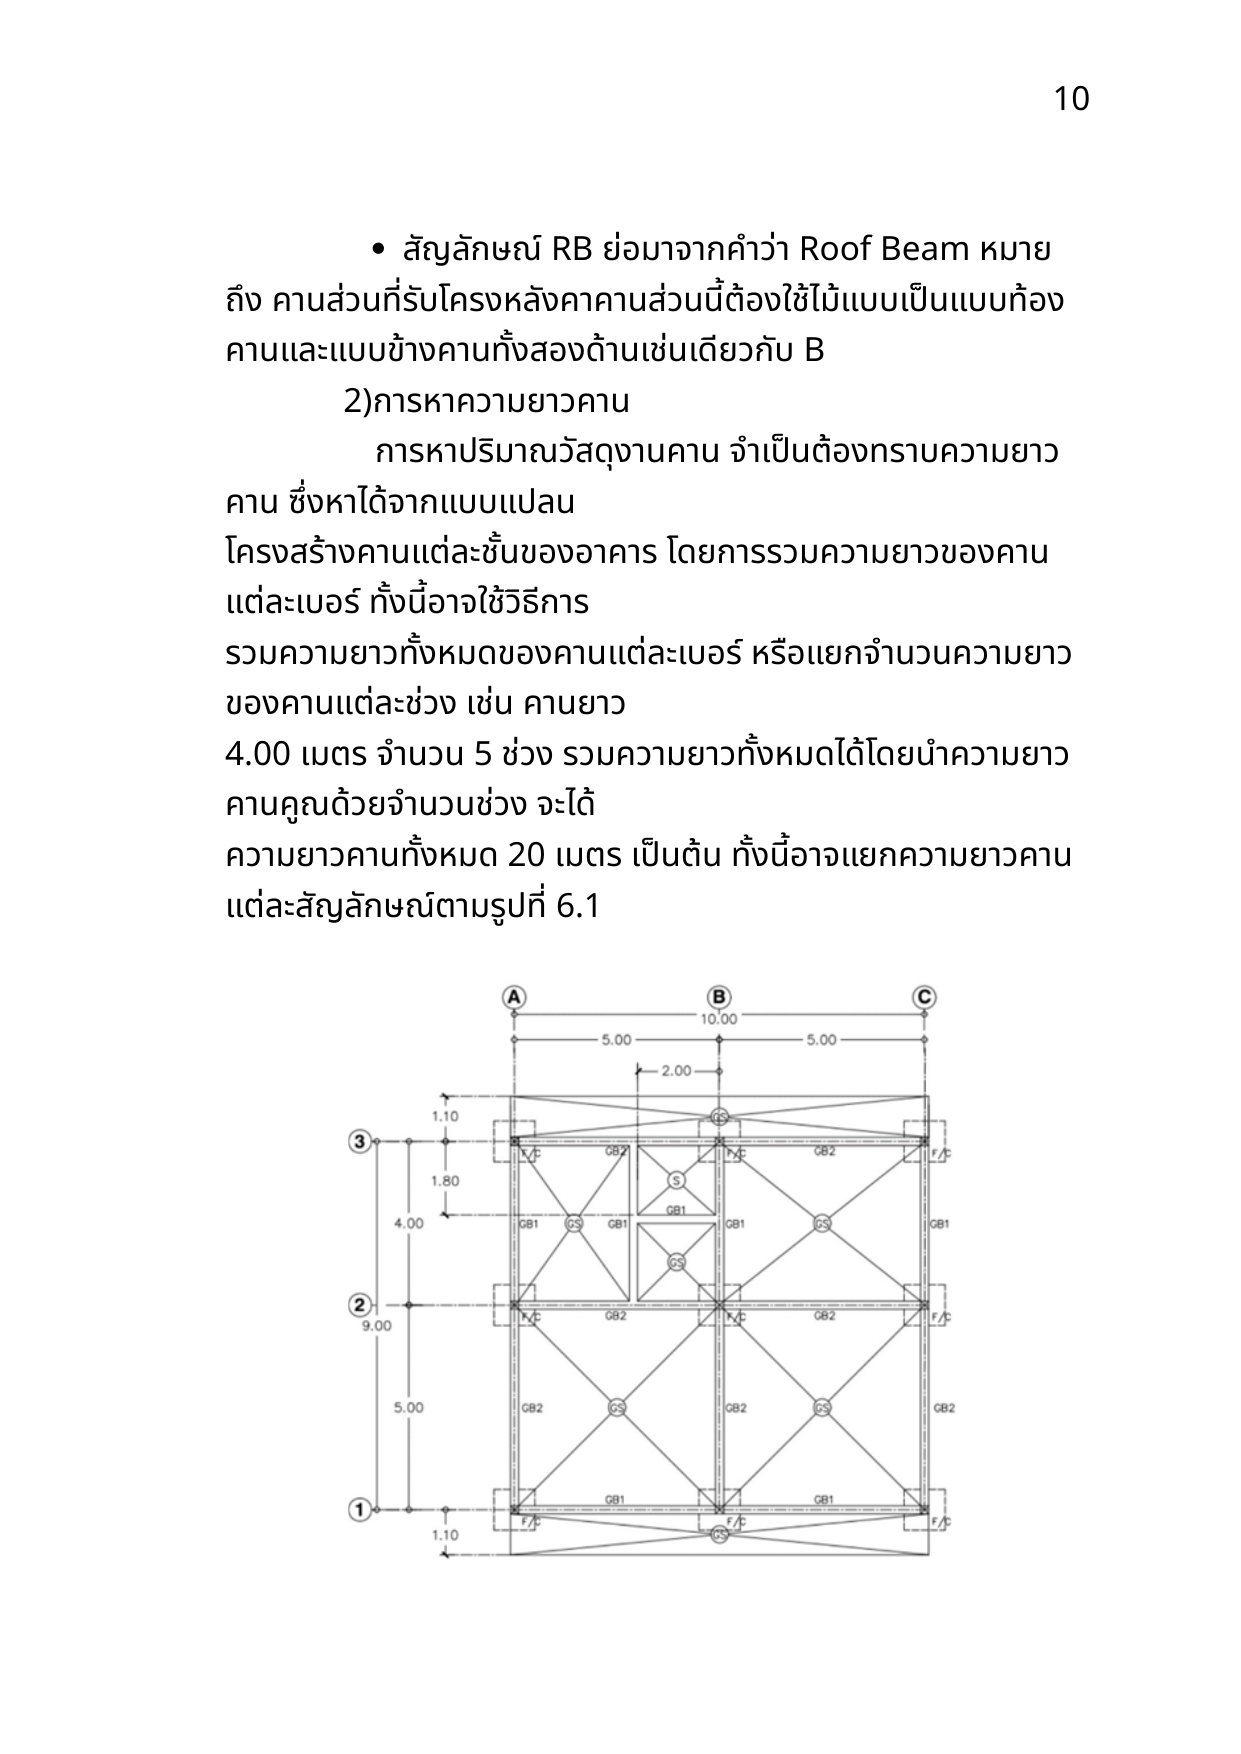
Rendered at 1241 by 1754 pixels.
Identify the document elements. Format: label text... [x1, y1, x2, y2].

text โครงสร้างคานแต่ละชั้นของอาคาร โดยการรวมความยาวของคานแต่ละเบอร์ ทั้งนี้อาจใช้วิธีการ [225, 528, 1090, 629]
text การหาปริมาณวัสดุงานคาน จำเป็นต้องทราบความยาวคาน ซึ่งหาได้จากแบบแปลน [225, 427, 1090, 528]
picture [348, 977, 967, 1562]
text ความยาวคานทั้งหมด 20 เมตร เป็นต้น ทั้งนี้อาจแยกความยาวคานแต่ละสัญลักษณ์ตามรูปที่ 6.1 [225, 831, 1090, 932]
text รวมความยาวทั้งหมดของคานแต่ละเบอร์ หรือแยกจำนวนความยาวของคานแต่ละช่วง เช่น คานยาว [225, 629, 1090, 730]
text 2) การหาความยาวคาน [225, 377, 1090, 427]
text 4.00 เมตร จำนวน 5 ช่วง รวมความยาวทั้งหมดได้โดยนำความยาวคานคูณด้วยจำนวนช่วง จะได้ [225, 730, 1090, 831]
text สัญลักษณ์ RB ย่อมาจากคำว่า Roof Beam หมายถึง คานส่วนที่รับโครงหลังคาคานส่วนนี้ต้องใช้ไม้แบบเป็นแบบท้องคานและแบบข้างคานทั้งสองด้านเช่นเดียวกับ B [225, 225, 1090, 377]
